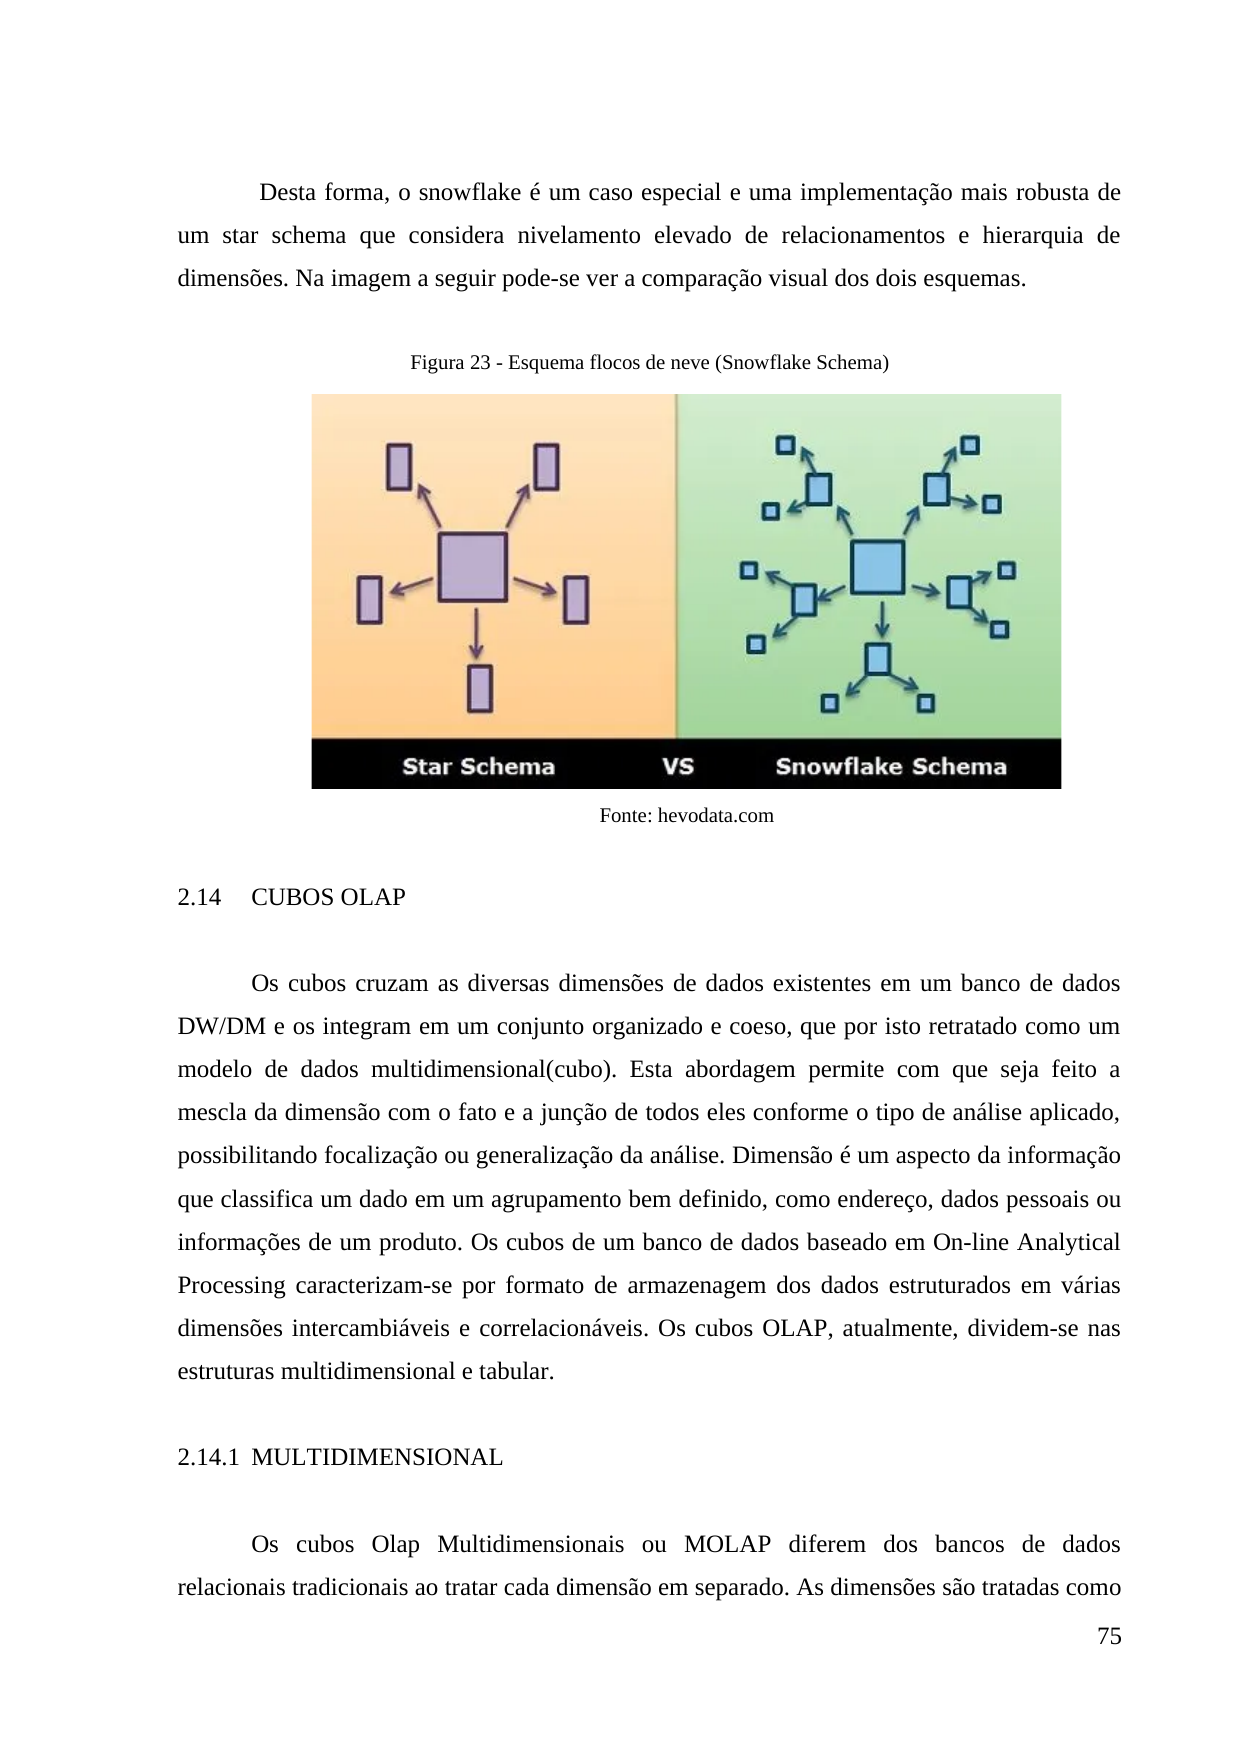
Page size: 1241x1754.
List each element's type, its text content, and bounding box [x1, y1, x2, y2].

subtitle CUBOS OLAP [177, 882, 1122, 911]
subtitle Multidimensional [177, 1442, 1122, 1471]
text Desta forma, o snowflake é um caso especial e uma implementação mais robusta de um star schema que considera nivelamento elevado de relacionamentos e hierarquia de dimensões. Na imagem a seguir pode-se ver a comparação visual dos dois esquemas. [177, 177, 1122, 292]
picture [311, 394, 1062, 789]
text Os cubos cruzam as diversas dimensões de dados existentes em um banco de dados DW/DM e os integram em um conjunto organizado e coeso, que por isto retratado como um modelo de dados multidimensional(cubo). Esta abordagem permite com que seja feito a mescla da dimensão com o fato e a junção de todos eles conforme o tipo de análise aplicado, possibilitando focalização ou generalização da análise. Dimensão é um aspecto da informação que classifica um dado em um agrupamento bem definido, como endereço, dados pessoais ou informações de um produto. Os cubos de um banco de dados baseado em On-line Analytical Processing caracterizam-se por formato de armazenagem dos dados estruturados em várias dimensões intercambiáveis e correlacionáveis. Os cubos OLAP, atualmente, dividem-se nas estruturas multidimensional e tabular. [177, 968, 1122, 1385]
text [177, 1529, 1122, 1601]
text Fonte: hevodata.com [177, 803, 1122, 827]
